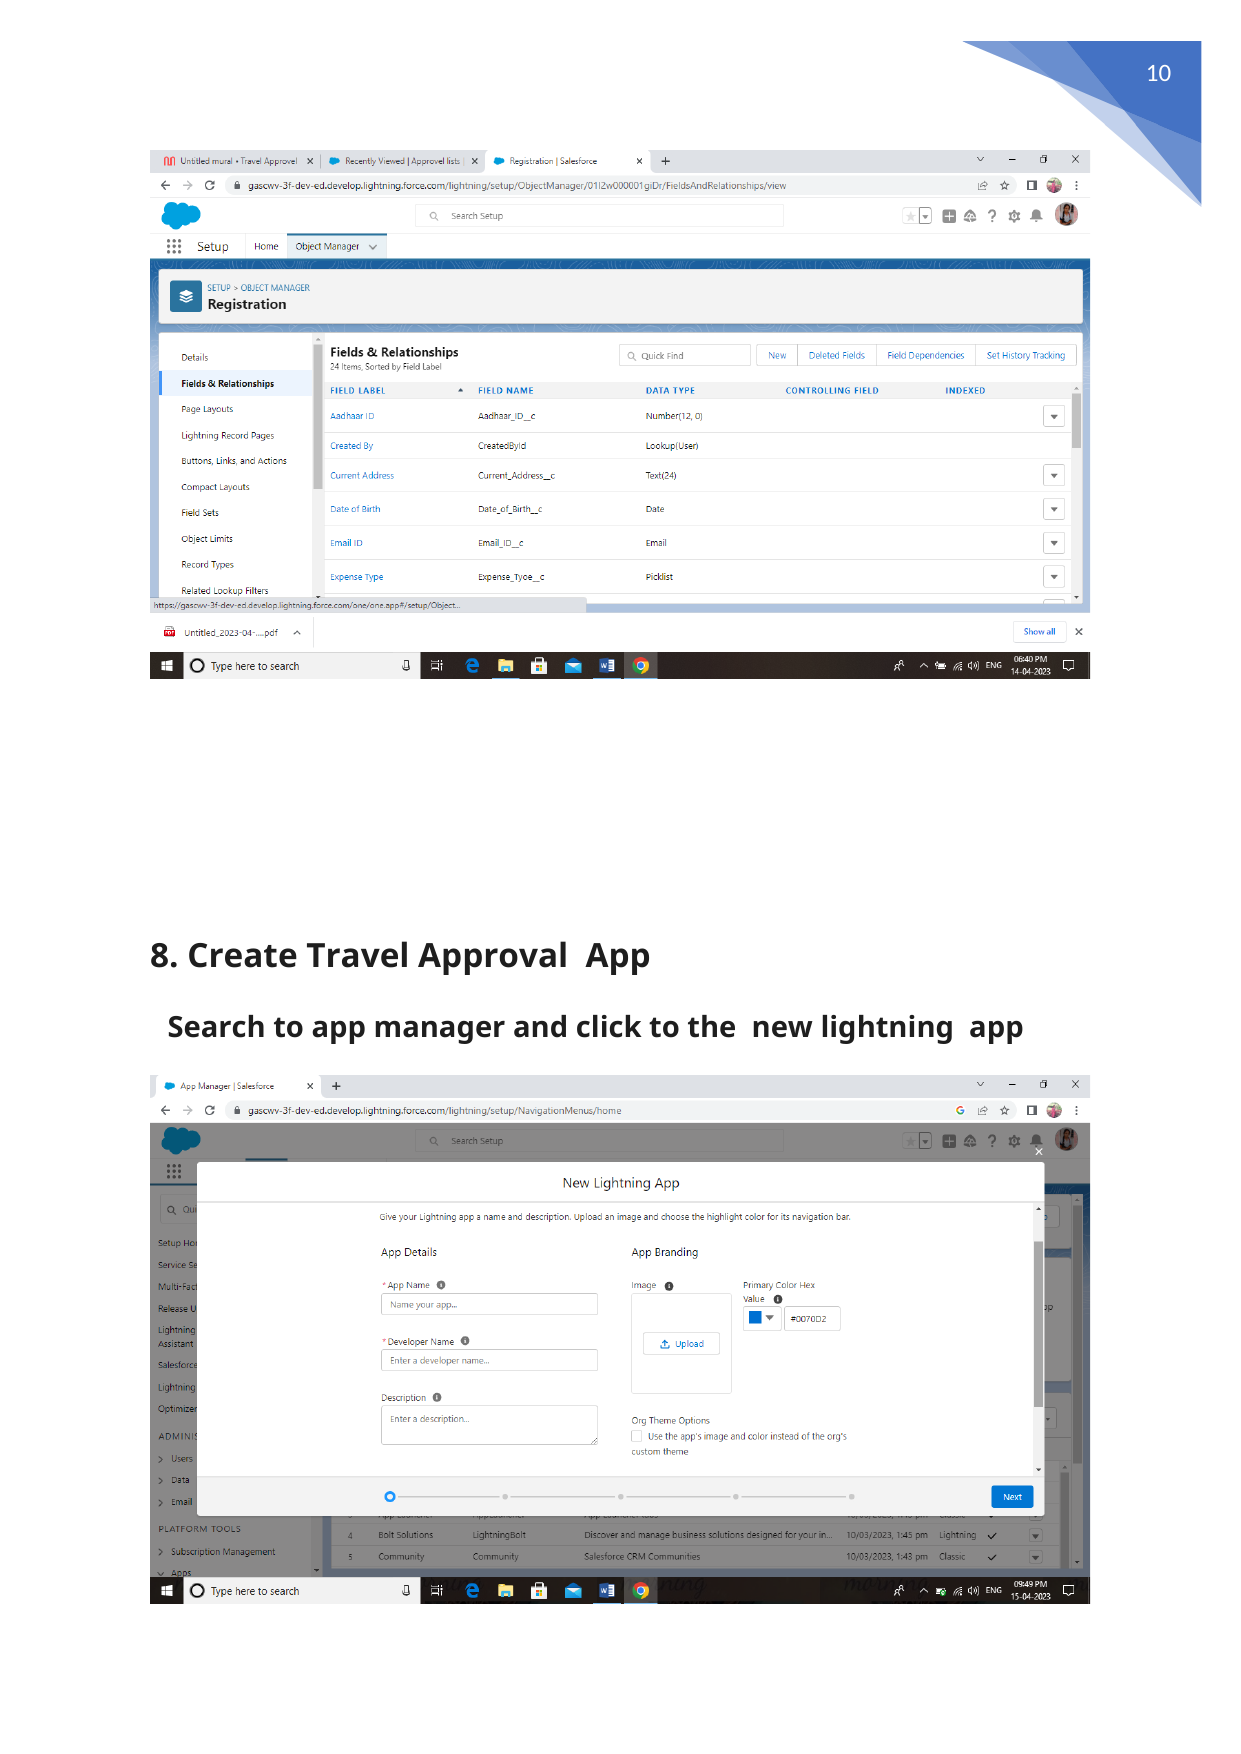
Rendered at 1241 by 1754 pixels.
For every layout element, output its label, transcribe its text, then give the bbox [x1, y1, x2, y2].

text 8. Create Travel Approval App [150, 932, 1090, 977]
text Search to app manager and click to the new lightning app [150, 1006, 1090, 1046]
picture [150, 1075, 1091, 1604]
picture [150, 41, 1202, 679]
